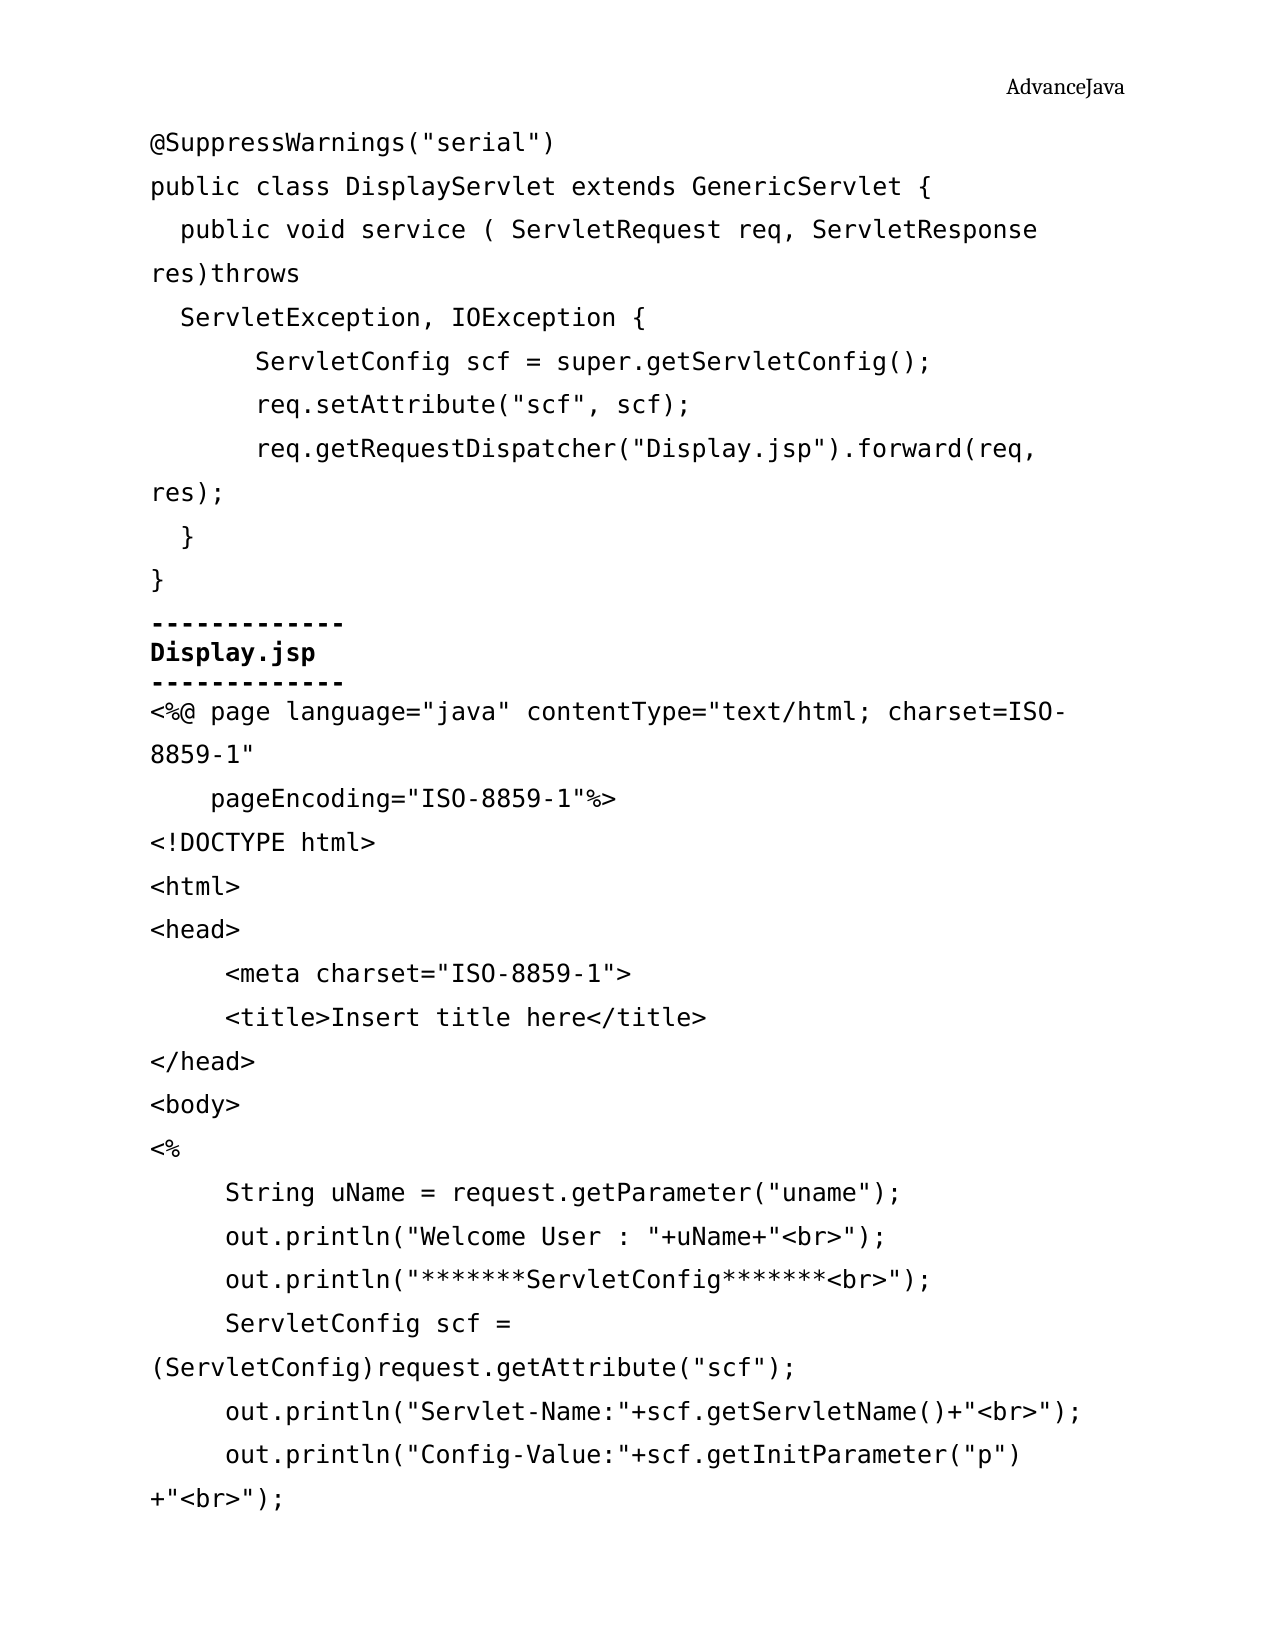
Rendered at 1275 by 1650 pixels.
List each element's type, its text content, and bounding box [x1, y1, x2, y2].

text <body> [150, 1091, 1125, 1120]
text ServletConfig scf = (ServletConfig)request.getAttribute("scf"); [150, 1309, 1125, 1382]
text pageEncoding="ISO-8859-1"%> [150, 784, 1125, 814]
text req.getRequestDispatcher("Display.jsp").forward(req, res); [150, 434, 1125, 507]
text ------------- [150, 668, 1125, 697]
text <head> [150, 916, 1125, 945]
text out.println("Config-Value:"+scf.getInitParameter("p")+"<br>"); [150, 1441, 1125, 1514]
text <title>Insert title here</title> [150, 1003, 1125, 1032]
text <% [150, 1134, 1125, 1164]
text ServletException, IOException { [150, 303, 1125, 332]
text Display.jsp [150, 639, 1125, 668]
text out.println("Welcome User : "+uName+"<br>"); [150, 1222, 1125, 1251]
text } [150, 522, 1125, 551]
text ServletConfig scf = super.getServletConfig(); [150, 347, 1125, 376]
text public void service ( ServletRequest req, ServletResponse res)throws [150, 216, 1125, 289]
text req.setAttribute("scf", scf); [150, 391, 1125, 420]
text out.println("*******ServletConfig*******<br>"); [150, 1266, 1125, 1295]
text @SuppressWarnings("serial") [150, 128, 1125, 157]
text <!DOCTYPE html> [150, 828, 1125, 857]
text public class DisplayServlet extends GenericServlet { [150, 172, 1125, 201]
text <meta charset="ISO-8859-1"> [150, 959, 1125, 989]
text <%@ page language="java" contentType="text/html; charset=ISO-8859-1" [150, 697, 1125, 770]
text <html> [150, 872, 1125, 901]
text out.println("Servlet-Name:"+scf.getServletName()+"<br>"); [150, 1397, 1125, 1426]
text } [150, 566, 1125, 595]
text </head> [150, 1047, 1125, 1076]
text String uName = request.getParameter("uname"); [150, 1178, 1125, 1207]
text ------------- [150, 609, 1125, 639]
